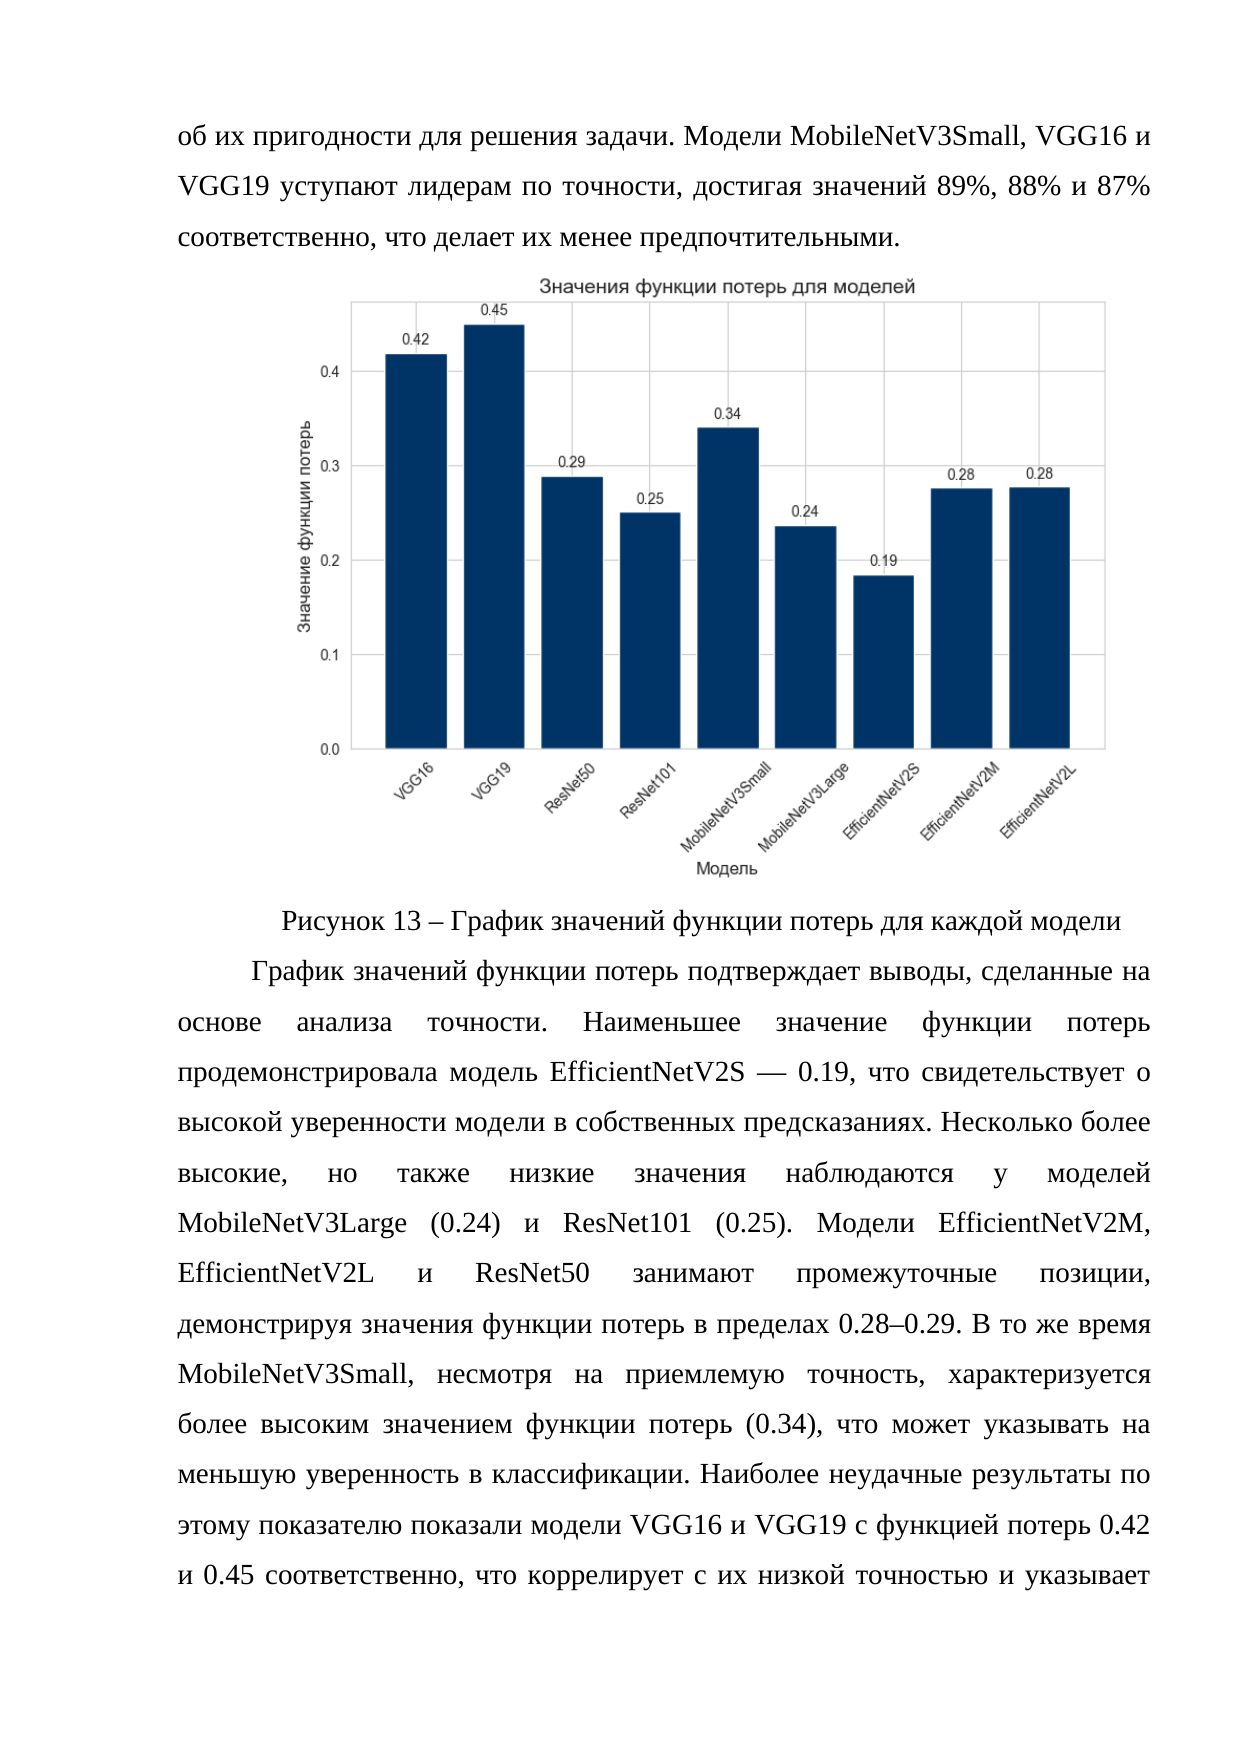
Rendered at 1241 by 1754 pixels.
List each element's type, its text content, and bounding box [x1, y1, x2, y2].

picture [288, 269, 1115, 887]
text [177, 118, 1152, 252]
text Рисунок 13 – График значений функции потерь для каждой модели [177, 903, 1152, 937]
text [177, 953, 1152, 1591]
